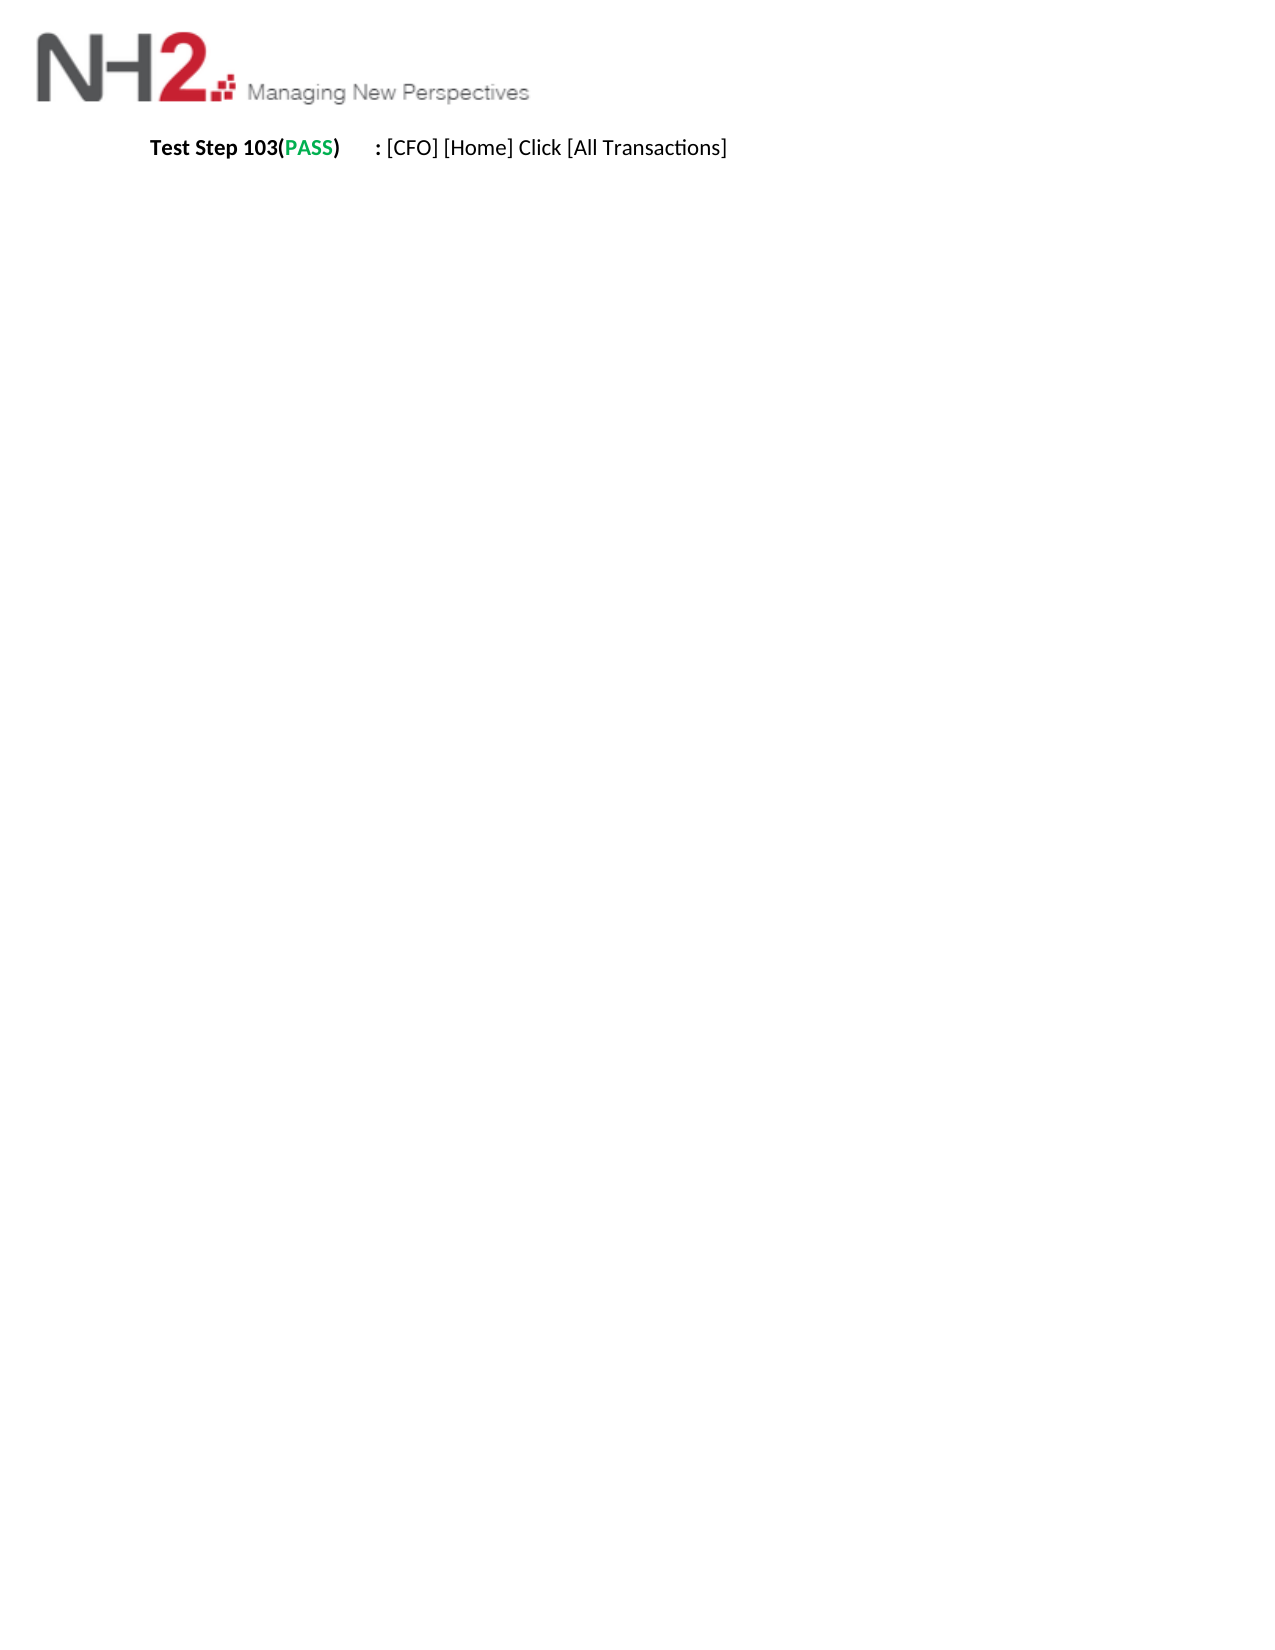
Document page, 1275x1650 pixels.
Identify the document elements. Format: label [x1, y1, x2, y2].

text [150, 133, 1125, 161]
picture [26, 23, 540, 111]
